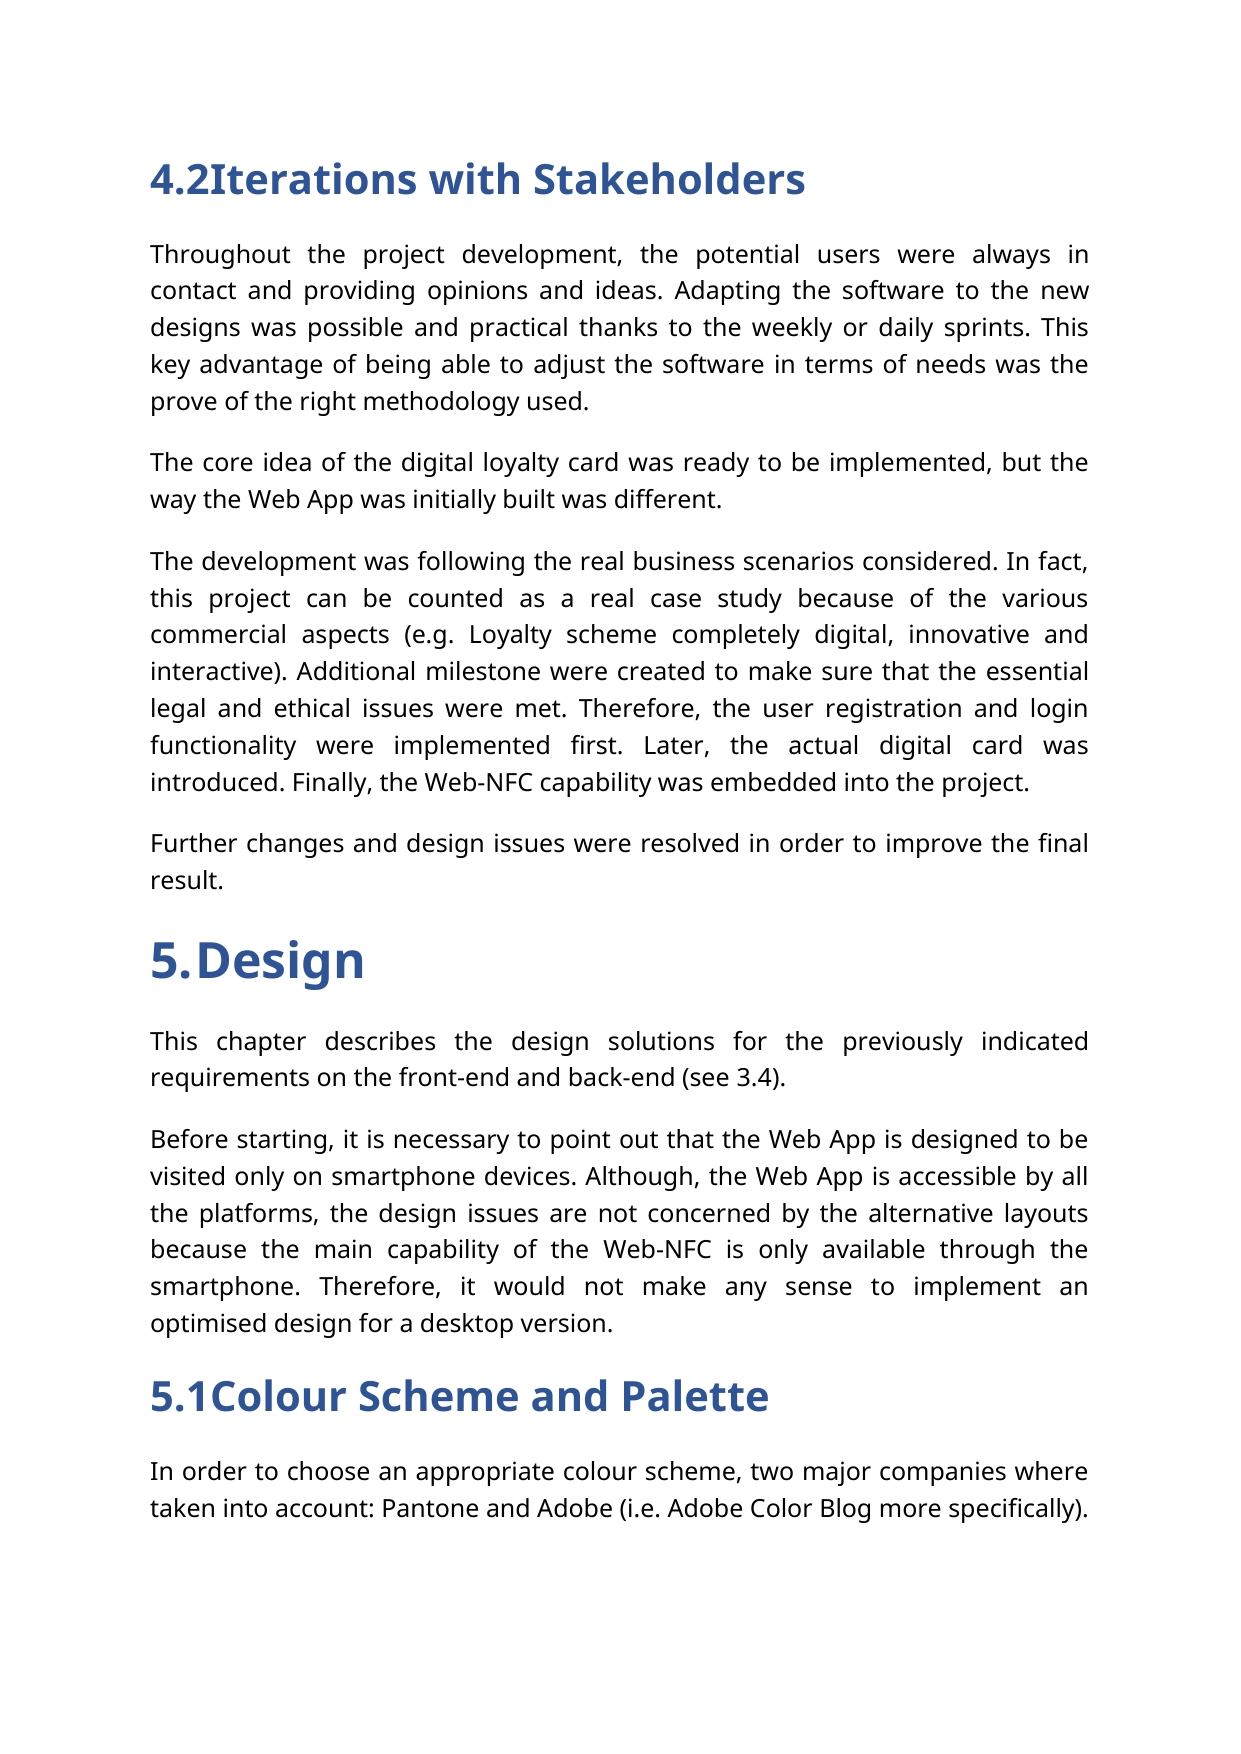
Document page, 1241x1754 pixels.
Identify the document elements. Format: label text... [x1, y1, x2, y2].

subtitle Iterations with Stakeholders [150, 150, 1090, 207]
text In order to choose an appropriate colour scheme, two major companies where taken into account: Pantone and Adobe (i.e. Adobe Color Blog more specifically). [150, 1453, 1090, 1524]
text This chapter describes the design solutions for the previously indicated requirements on the front-end and back-end (see 3.4). [150, 1023, 1090, 1094]
text Throughout the project development, the potential users were always in contact and providing opinions and ideas. Adapting the software to the new designs was possible and practical thanks to the weekly or daily sprints. This key advantage of being able to adjust the software in terms of needs was the prove of the right methodology used. [150, 236, 1090, 417]
subtitle Colour Scheme and Palette [150, 1367, 1090, 1424]
text The core idea of the digital loyalty card was ready to be implemented, but the way the Web App was initially built was different. [150, 445, 1090, 516]
subtitle Design [150, 924, 1090, 993]
text Before starting, it is necessary to point out that the Web App is designed to be visited only on smartphone devices. Although, the Web App is accessible by all the platforms, the design issues are not concerned by the alternative layouts because the main capability of the Web-NFC is only available through the smartphone. Therefore, it would not make any sense to implement an optimised design for a desktop version. [150, 1122, 1090, 1339]
text Further changes and design issues were resolved in order to improve the final result. [150, 826, 1090, 897]
text The development was following the real business scenarios considered. In fact, this project can be counted as a real case study because of the various commercial aspects (e.g. Loyalty scheme completely digital, innovative and interactive). Additional milestone were created to make sure that the essential legal and ethical issues were met. Therefore, the user registration and login functionality were implemented first. Later, the actual digital card was introduced. Finally, the Web-NFC capability was embedded into the project. [150, 544, 1090, 798]
